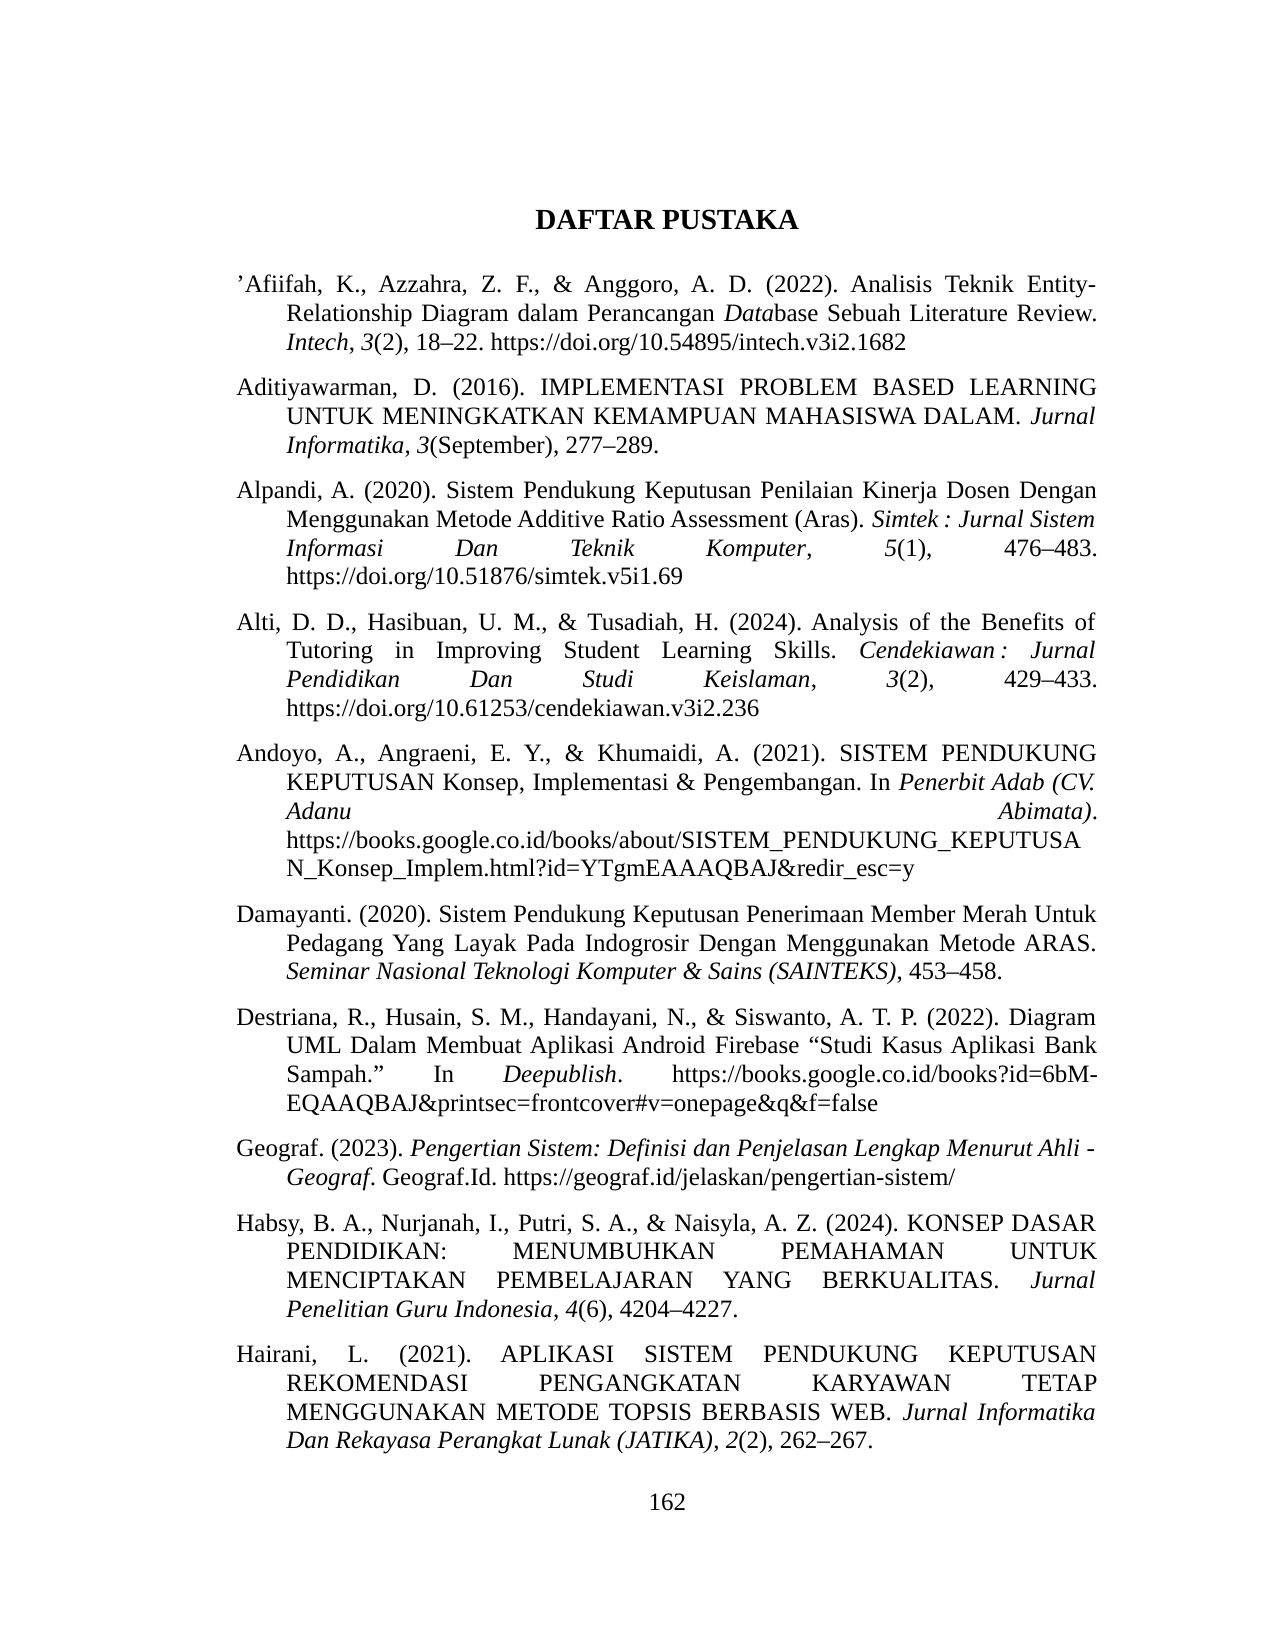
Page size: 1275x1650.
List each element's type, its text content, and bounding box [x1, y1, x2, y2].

text ’Afiifah, K., Azzahra, Z. F., & Anggoro, A. D. (2022). Analisis Teknik Entity-Relationship Diagram dalam Perancangan Database Sebuah Literature Review. Intech, 3(2), 18–22. https://doi.org/10.54895/intech.v3i2.1682 [236, 269, 1098, 356]
text Hairani, L. (2021). APLIKASI SISTEM PENDUKUNG KEPUTUSAN REKOMENDASI PENGANGKATAN KARYAWAN TETAP MENGGUNAKAN METODE TOPSIS BERBASIS WEB. Jurnal Informatika Dan Rekayasa Perangkat Lunak (JATIKA), 2(2), 262–267. [236, 1339, 1098, 1454]
text Andoyo, A., Angraeni, E. Y., & Khumaidi, A. (2021). SISTEM PENDUKUNG KEPUTUSAN Konsep, Implementasi & Pengembangan. In Penerbit Adab (CV. Adanu Abimata). https://books.google.co.id/books/about/SISTEM_PENDUKUNG_KEPUTUSAN_Konsep_Implem.html?id=YTgmEAAAQBAJ&redir_esc=y [236, 738, 1098, 882]
subtitle DAFTAR PUSTAKA [236, 202, 1098, 236]
text Habsy, B. A., Nurjanah, I., Putri, S. A., & Naisyla, A. Z. (2024). KONSEP DASAR PENDIDIKAN: MENUMBUHKAN PEMAHAMAN UNTUK MENCIPTAKAN PEMBELAJARAN YANG BERKUALITAS. Jurnal Penelitian Guru Indonesia, 4(6), 4204–4227. [236, 1208, 1098, 1323]
text Geograf. (2023). Pengertian Sistem: Definisi dan Penjelasan Lengkap Menurut Ahli - Geograf. Geograf.Id. https://geograf.id/jelaskan/pengertian-sistem/ [236, 1133, 1098, 1191]
text Aditiyawarman, D. (2016). IMPLEMENTASI PROBLEM BASED LEARNING UNTUK MENINGKATKAN KEMAMPUAN MAHASISWA DALAM. Jurnal Informatika, 3(September), 277–289. [236, 372, 1098, 458]
text Damayanti. (2020). Sistem Pendukung Keputusan Penerimaan Member Merah Untuk Pedagang Yang Layak Pada Indogrosir Dengan Menggunakan Metode ARAS. Seminar Nasional Teknologi Komputer & Sains (SAINTEKS), 453–458. [236, 899, 1098, 985]
text Destriana, R., Husain, S. M., Handayani, N., & Siswanto, A. T. P. (2022). Diagram UML Dalam Membuat Aplikasi Android Firebase “Studi Kasus Aplikasi Bank Sampah.” In Deepublish. https://books.google.co.id/books?id=6bM-EQAAQBAJ&printsec=frontcover#v=onepage&q&f=false [236, 1002, 1098, 1117]
text Alpandi, A. (2020). Sistem Pendukung Keputusan Penilaian Kinerja Dosen Dengan Menggunakan Metode Additive Ratio Assessment (Aras). Simtek : Jurnal Sistem Informasi Dan Teknik Komputer, 5(1), 476–483. https://doi.org/10.51876/simtek.v5i1.69 [236, 475, 1098, 590]
text Alti, D. D., Hasibuan, U. M., & Tusadiah, H. (2024). Analysis of the Benefits of Tutoring in Improving Student Learning Skills. Cendekiawan : Jurnal Pendidikan Dan Studi Keislaman, 3(2), 429–433. https://doi.org/10.61253/cendekiawan.v3i2.236 [236, 607, 1098, 722]
